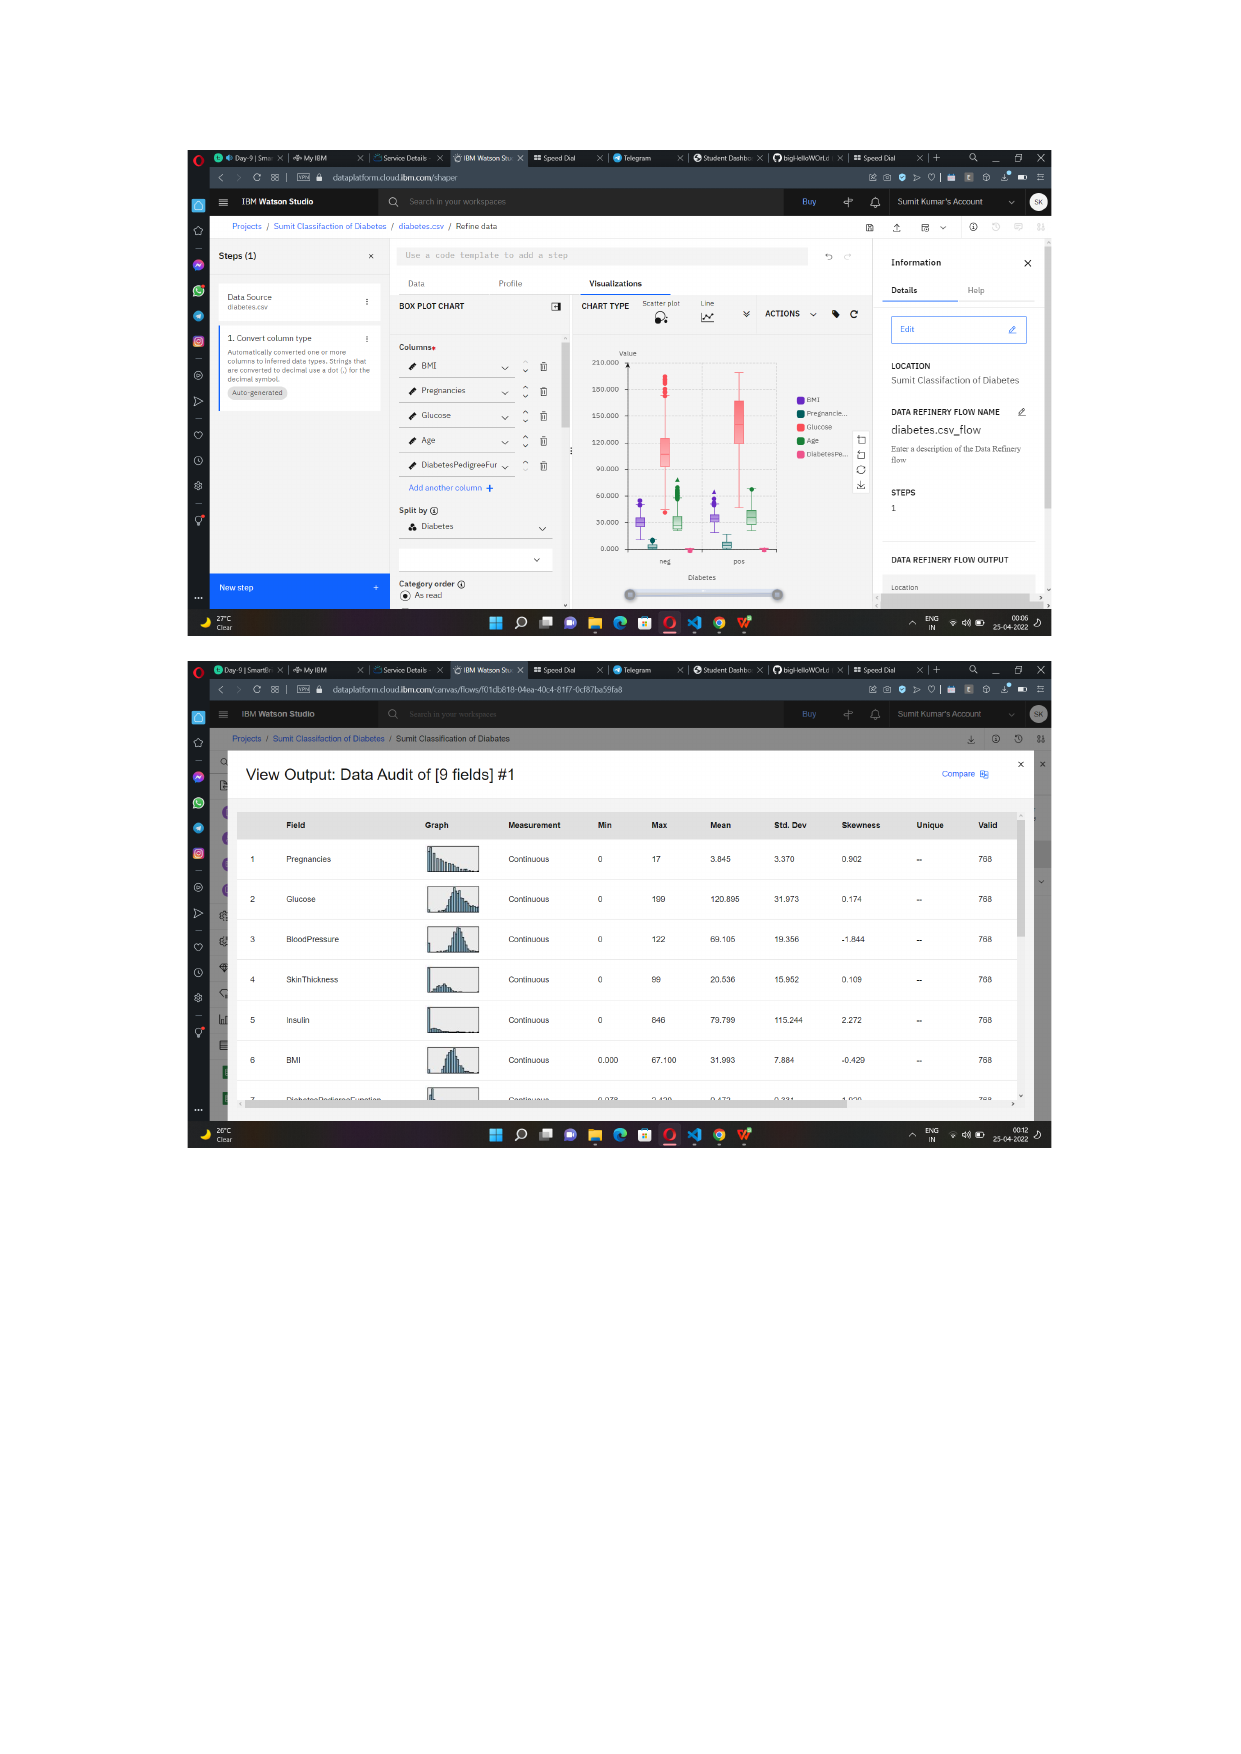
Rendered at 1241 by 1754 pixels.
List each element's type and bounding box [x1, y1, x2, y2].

picture [187, 150, 1052, 636]
picture [187, 661, 1052, 1148]
